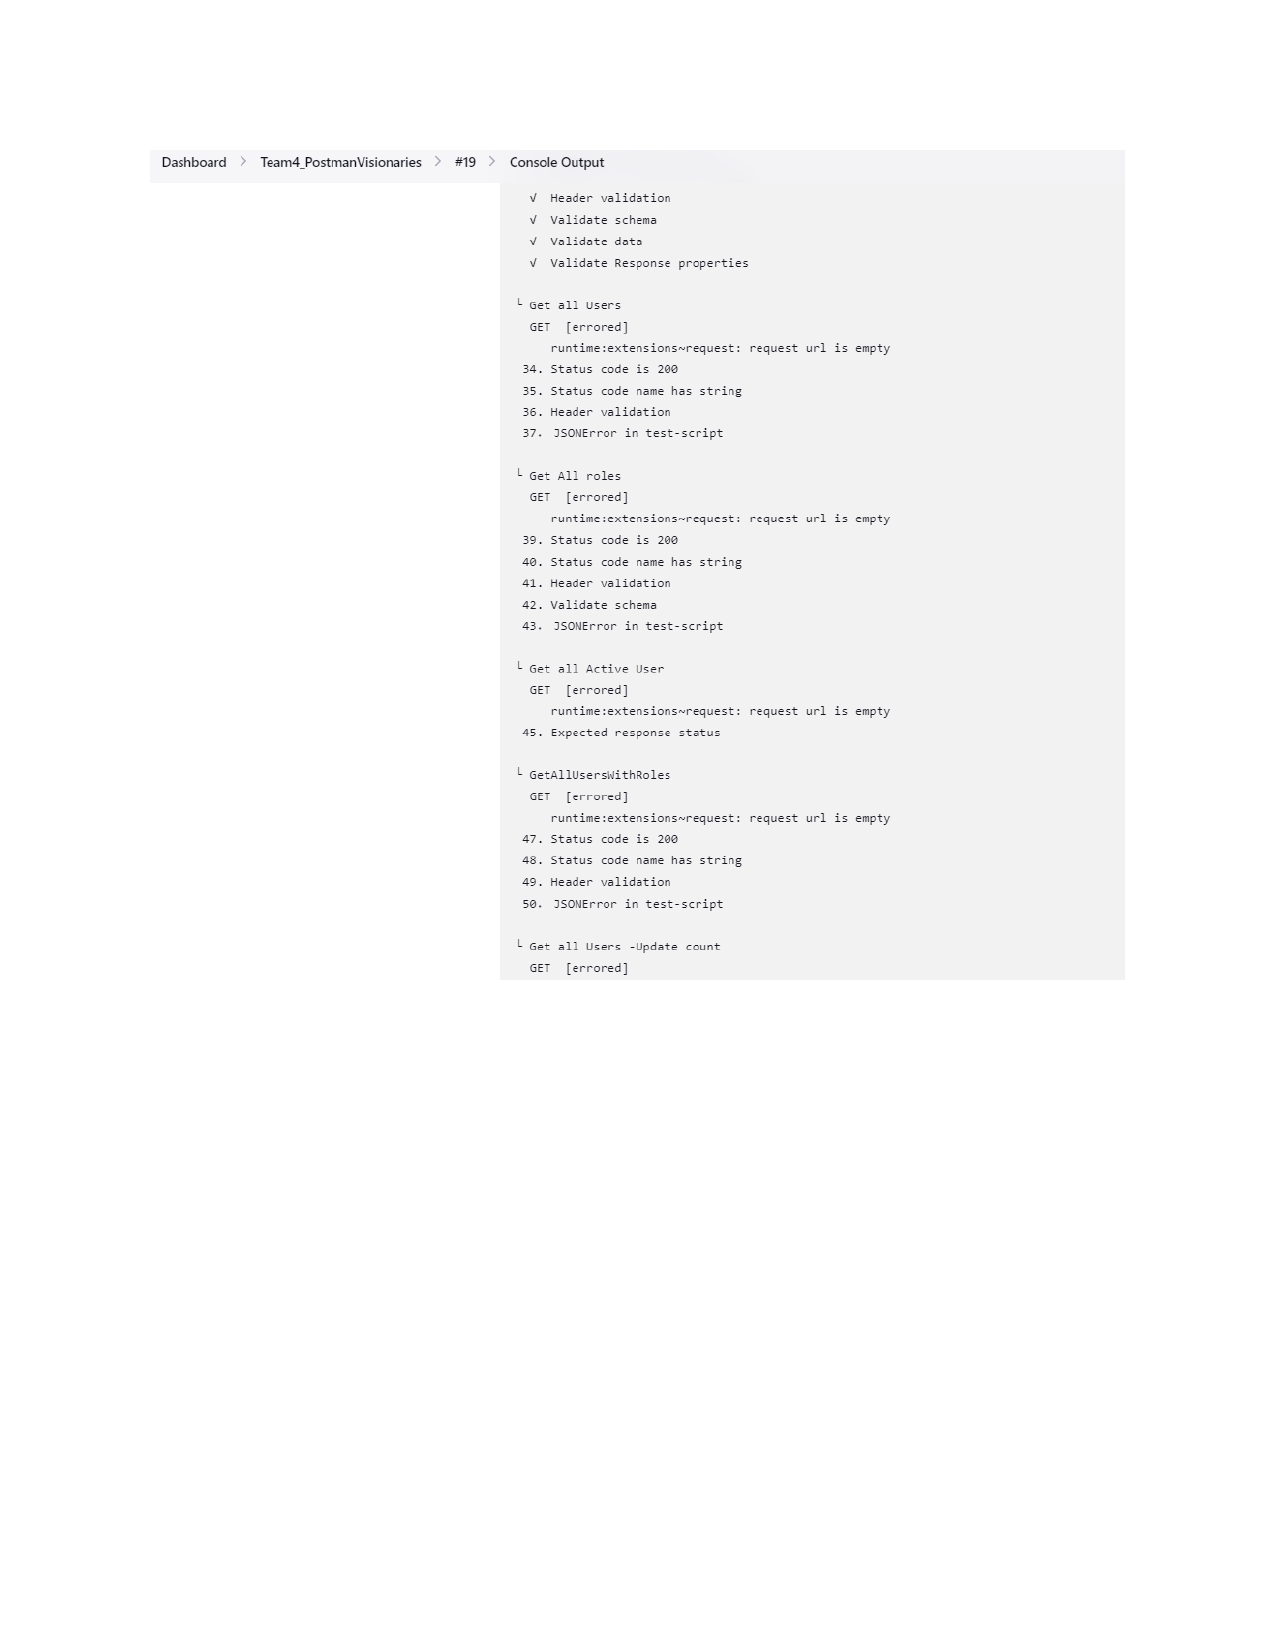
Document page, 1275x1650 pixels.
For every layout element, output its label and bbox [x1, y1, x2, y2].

picture [150, 150, 1125, 980]
